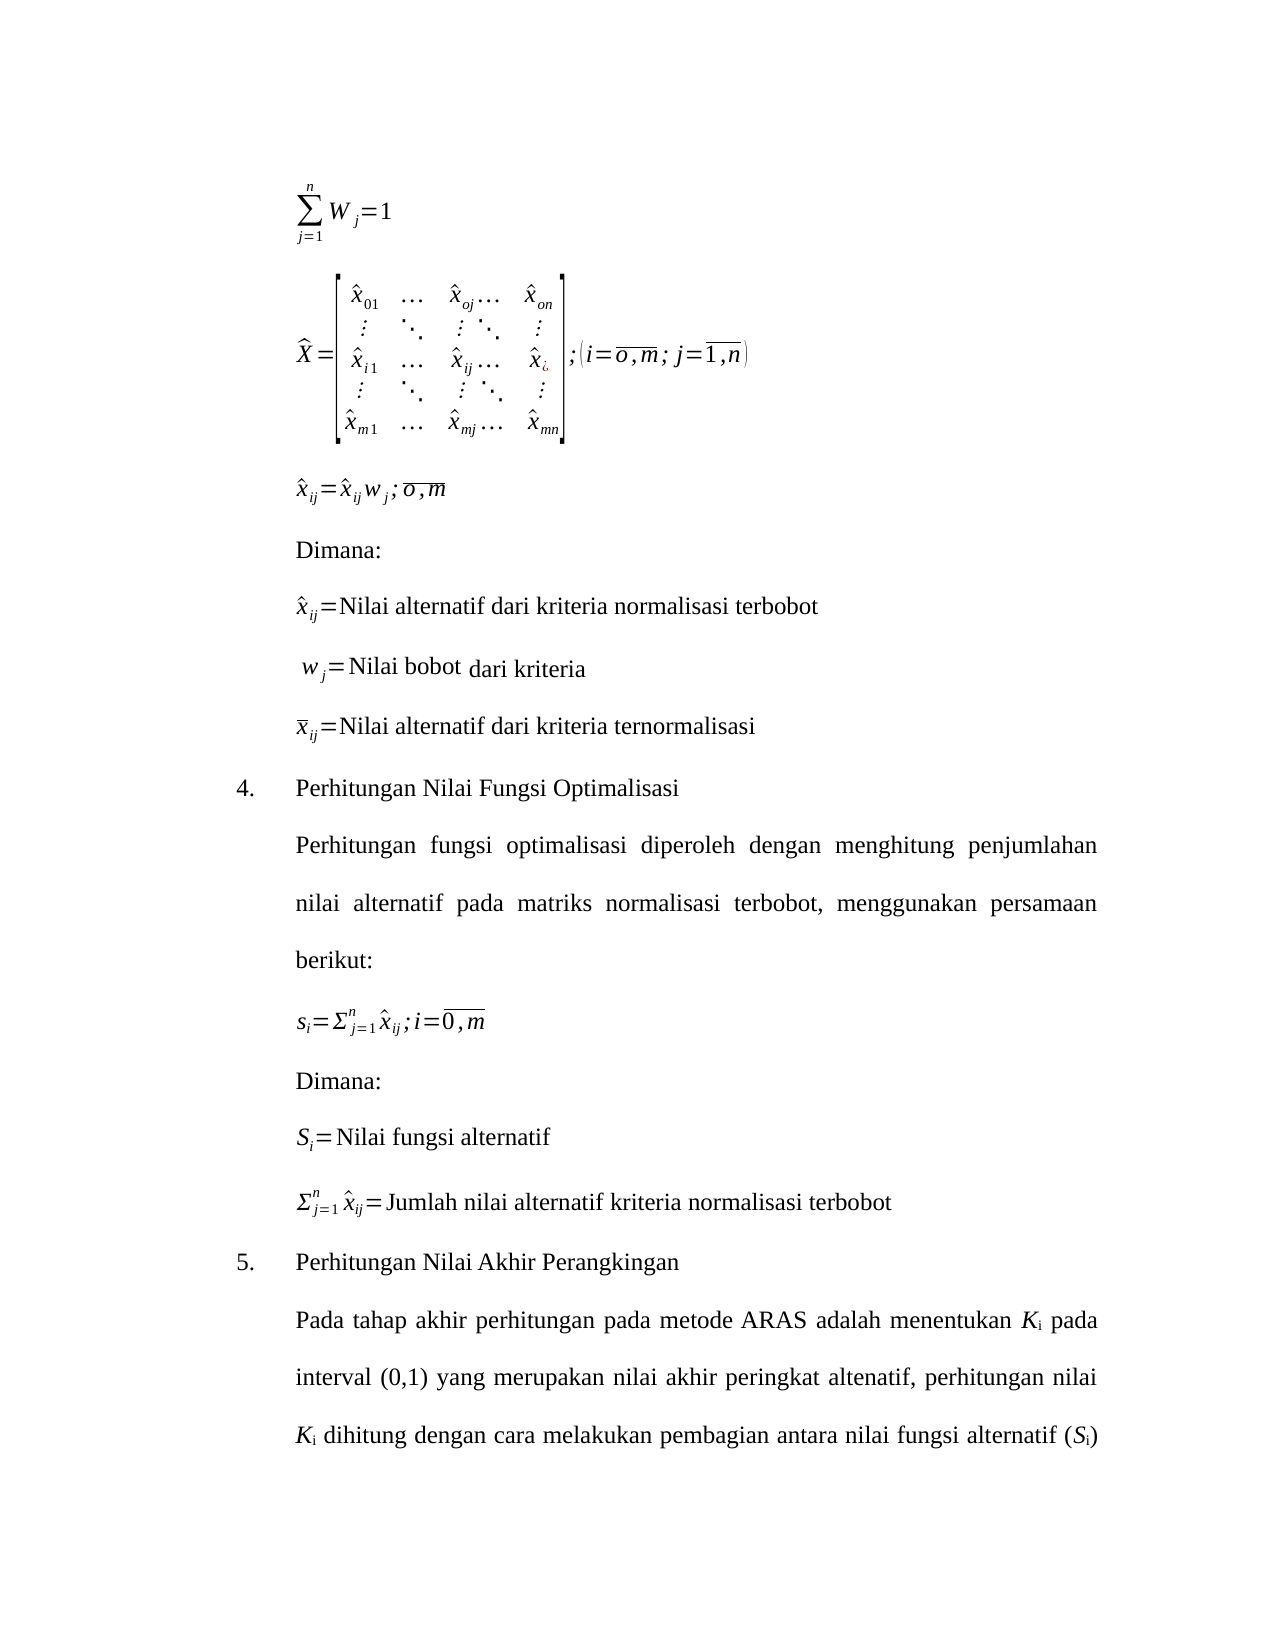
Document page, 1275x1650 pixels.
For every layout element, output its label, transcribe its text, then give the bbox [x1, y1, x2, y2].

list Perhitungan Nilai Akhir Perangkingan [236, 1247, 1098, 1276]
list dari kriteria [295, 652, 1098, 684]
list Perhitungan Nilai Fungsi Optimalisasi [236, 773, 1098, 801]
list Perhitungan fungsi optimalisasi diperoleh dengan menghitung penjumlahan nilai alternatif pada matriks normalisasi terbobot, menggunakan persamaan berikut: [295, 830, 1098, 974]
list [295, 1305, 1098, 1449]
list Dimana: [295, 1066, 1098, 1095]
list Dimana: [295, 535, 1098, 563]
